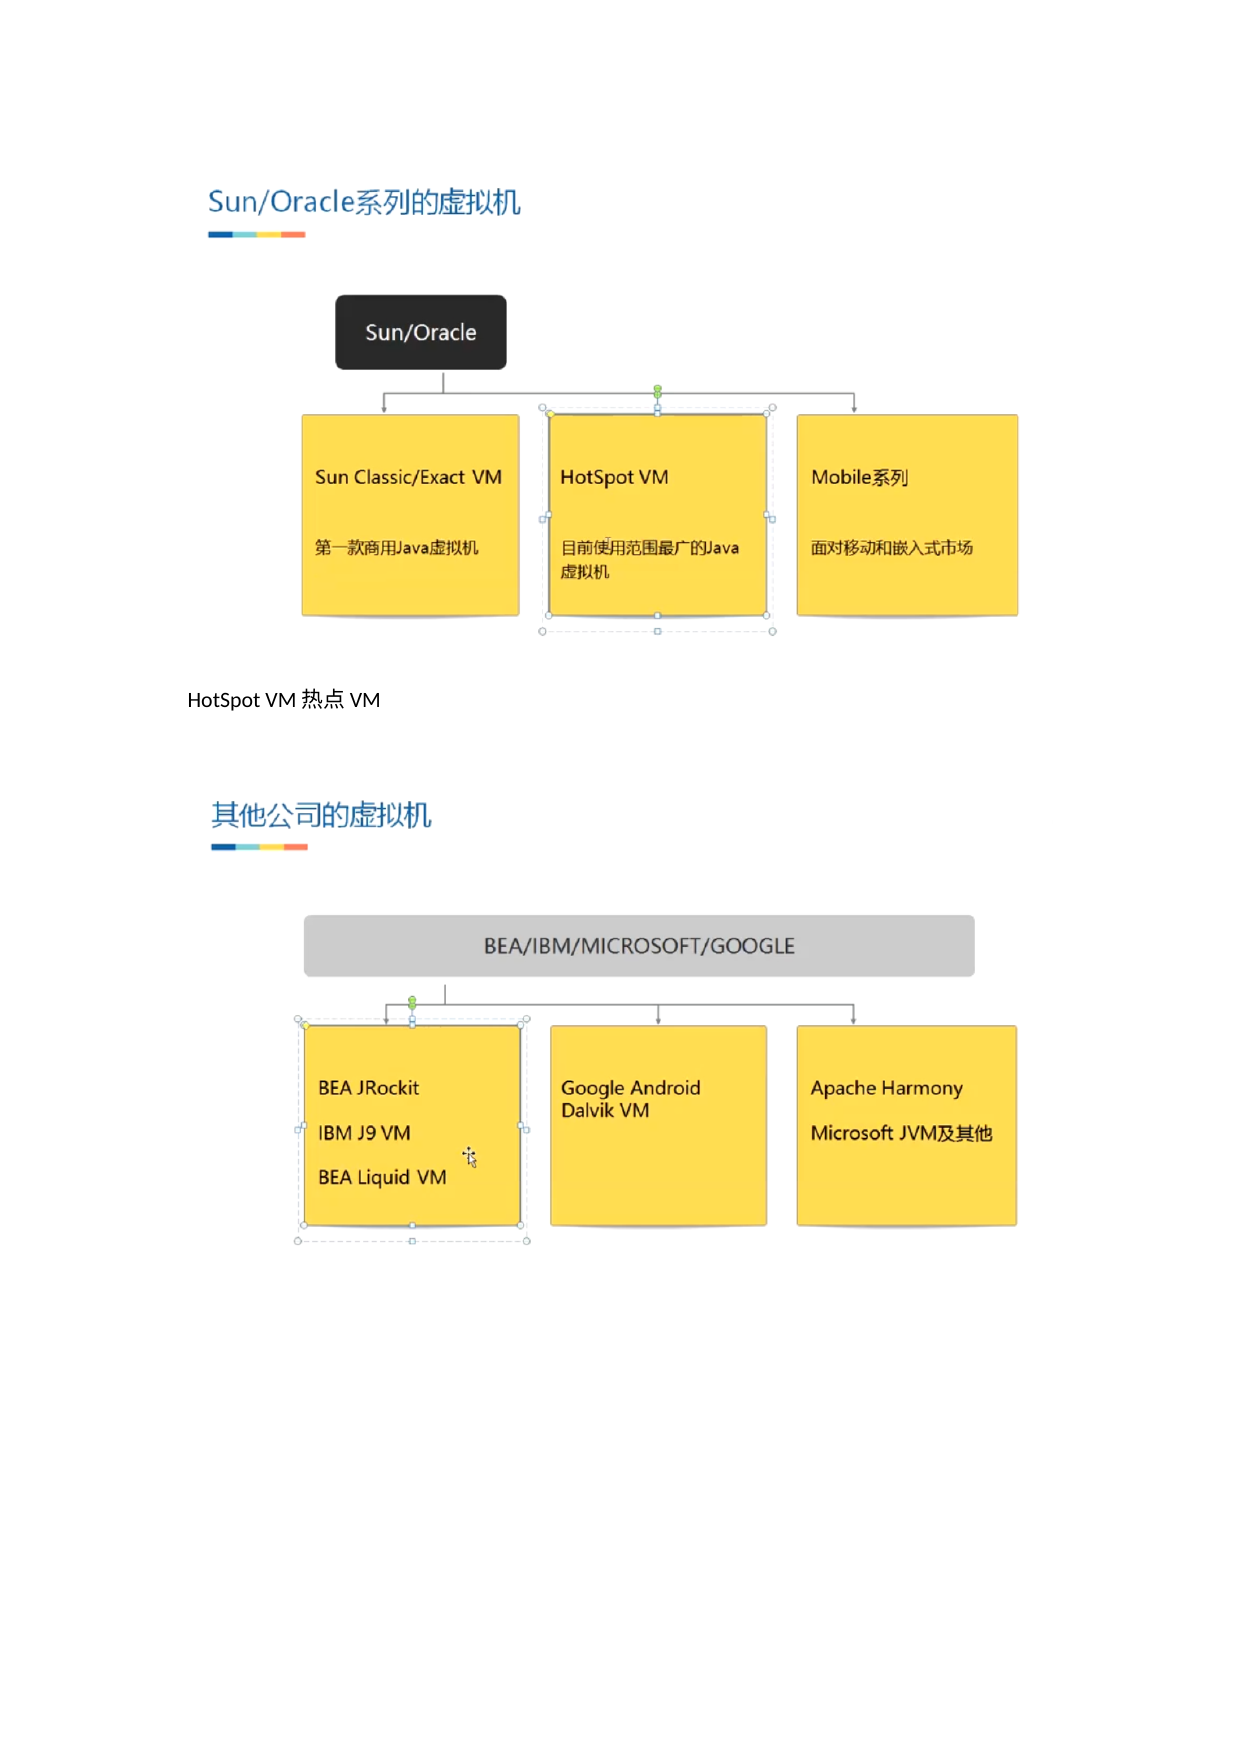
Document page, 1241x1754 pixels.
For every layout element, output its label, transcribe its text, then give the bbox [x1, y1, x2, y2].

text HotSpot VM 热点VM [187, 682, 1053, 714]
picture [187, 779, 1053, 1249]
picture [187, 162, 1053, 654]
